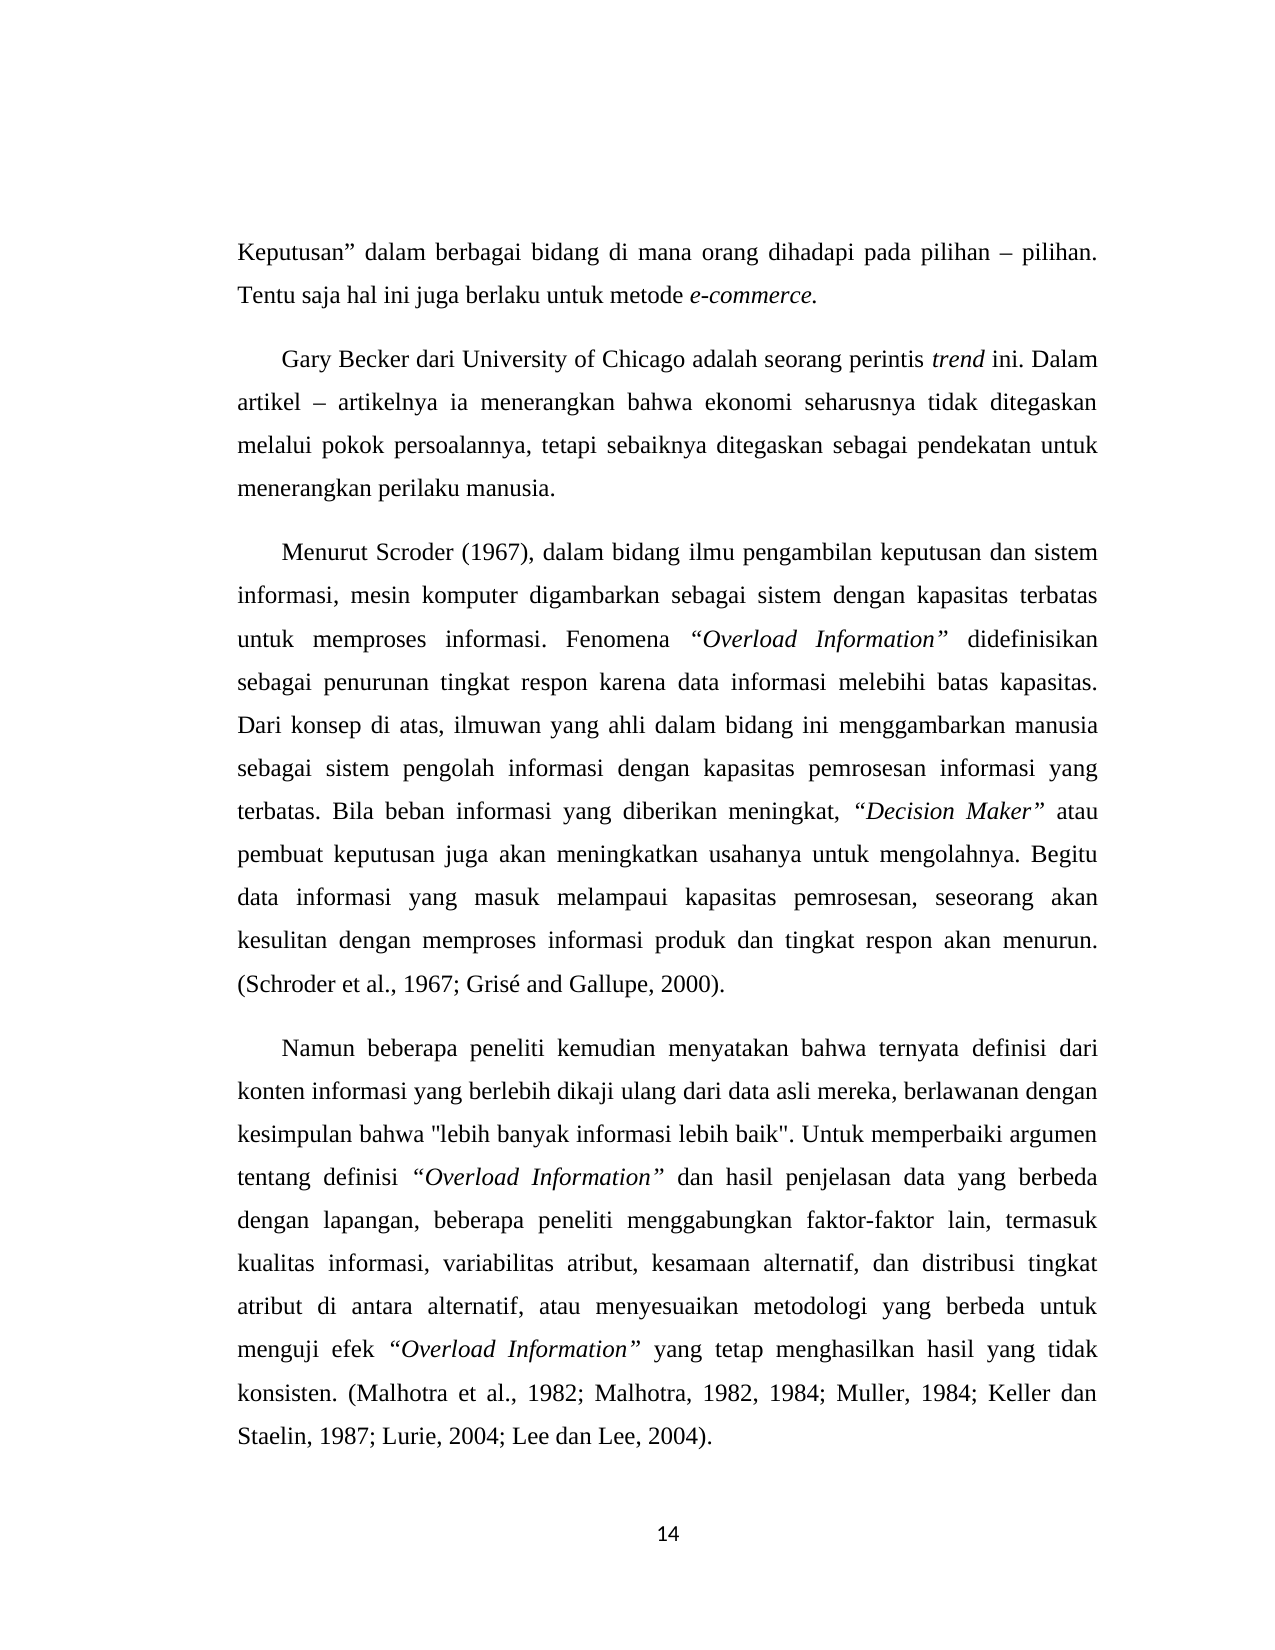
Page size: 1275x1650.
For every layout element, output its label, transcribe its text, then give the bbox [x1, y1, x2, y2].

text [237, 237, 1098, 309]
text Namun beberapa peneliti kemudian menyatakan bahwa ternyata definisi dari konten informasi yang berlebih dikaji ulang dari data asli mereka, berlawanan dengan kesimpulan bahwa ''lebih banyak informasi lebih baik". Untuk memperbaiki argumen tentang definisi “Overload Information” dan hasil penjelasan data yang berbeda dengan lapangan, beberapa peneliti menggabungkan faktor-faktor lain, termasuk kualitas informasi, variabilitas atribut, kesamaan alternatif, dan distribusi tingkat atribut di antara alternatif, atau menyesuaikan metodologi yang berbeda untuk menguji efek “Overload Information” yang tetap menghasilkan hasil yang tidak konsisten. (Malhotra et al., 1982; Malhotra, 1982, 1984; Muller, 1984; Keller dan Staelin, 1987; Lurie, 2004; Lee dan Lee, 2004). [237, 1033, 1098, 1449]
text Gary Becker dari University of Chicago adalah seorang perintis trend ini. Dalam artikel – artikelnya ia menerangkan bahwa ekonomi seharusnya tidak ditegaskan melalui pokok persoalannya, tetapi sebaiknya ditegaskan sebagai pendekatan untuk menerangkan perilaku manusia. [237, 344, 1098, 502]
text Menurut Scroder (1967), dalam bidang ilmu pengambilan keputusan dan sistem informasi, mesin komputer digambarkan sebagai sistem dengan kapasitas terbatas untuk memproses informasi. Fenomena “Overload Information” didefinisikan sebagai penurunan tingkat respon karena data informasi melebihi batas kapasitas. Dari konsep di atas, ilmuwan yang ahli dalam bidang ini menggambarkan manusia sebagai sistem pengolah informasi dengan kapasitas pemrosesan informasi yang terbatas. Bila beban informasi yang diberikan meningkat, “Decision Maker” atau pembuat keputusan juga akan meningkatkan usahanya untuk mengolahnya. Begitu data informasi yang masuk melampaui kapasitas pemrosesan, seseorang akan kesulitan dengan memproses informasi produk dan tingkat respon akan menurun. (Schroder et al., 1967; Grisé and Gallupe, 2000). [237, 537, 1098, 997]
